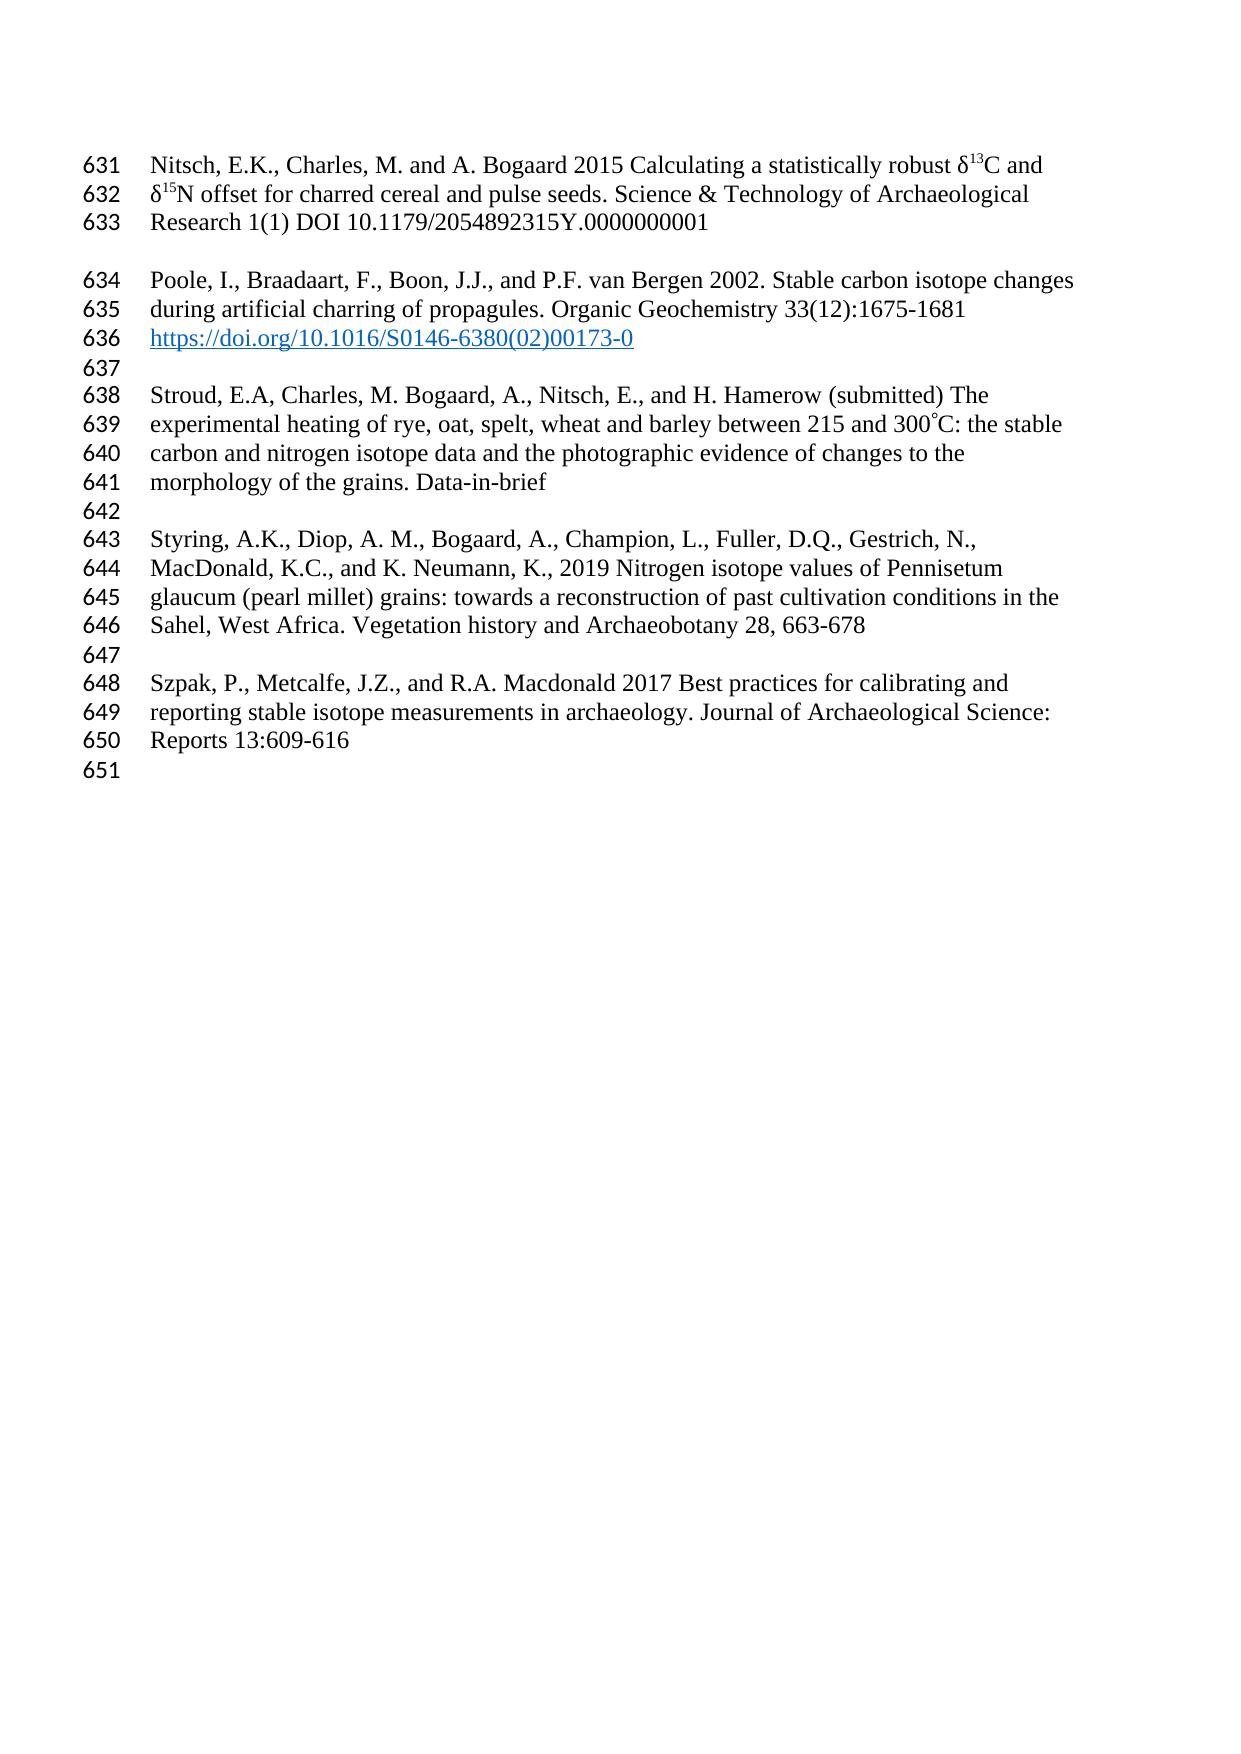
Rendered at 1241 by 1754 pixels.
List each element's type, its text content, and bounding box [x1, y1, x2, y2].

text Styring, A.K., Diop, A. M., Bogaard, A., Champion, L., Fuller, D.Q., Gestrich, N., MacDonald, K.C., and K. Neumann, K., 2019 Nitrogen isotope values of Pennisetum glaucum (pearl millet) grains: towards a reconstruction of past cultivation conditions in the Sahel, West Africa. Vegetation history and Archaeobotany 28, 663-678 [150, 524, 1090, 639]
text Szpak, P., Metcalfe, J.Z., and R.A. Macdonald 2017 Best practices for calibrating and reporting stable isotope measurements in archaeology. Journal of Archaeological Science: Reports 13:609-616 [150, 668, 1090, 754]
text Stroud, E.A, Charles, M. Bogaard, A., Nitsch, E., and H. Hamerow (submitted) The experimental heating of rye, oat, spelt, wheat and barley between 215 and 300C: the stable carbon and nitrogen isotope data and the photographic evidence of changes to the morphology of the grains. Data-in-brief [150, 380, 1090, 495]
text Poole, I., Braadaart, F., Boon, J.J., and P.F. van Bergen 2002. Stable carbon isotope changes during artificial charring of propagules. Organic Geochemistry 33(12):1675-1681 https://doi.org/10.1016/S0146-6380(02)00173-0 [150, 265, 1090, 352]
text Nitsch, E.K., Charles, M. and A. Bogaard 2015 Calculating a statistically robust δ13C and δ15N offset for charred cereal and pulse seeds. Science & Technology of Archaeological Research 1(1) DOI 10.1179/2054892315Y.0000000001 [150, 150, 1090, 236]
